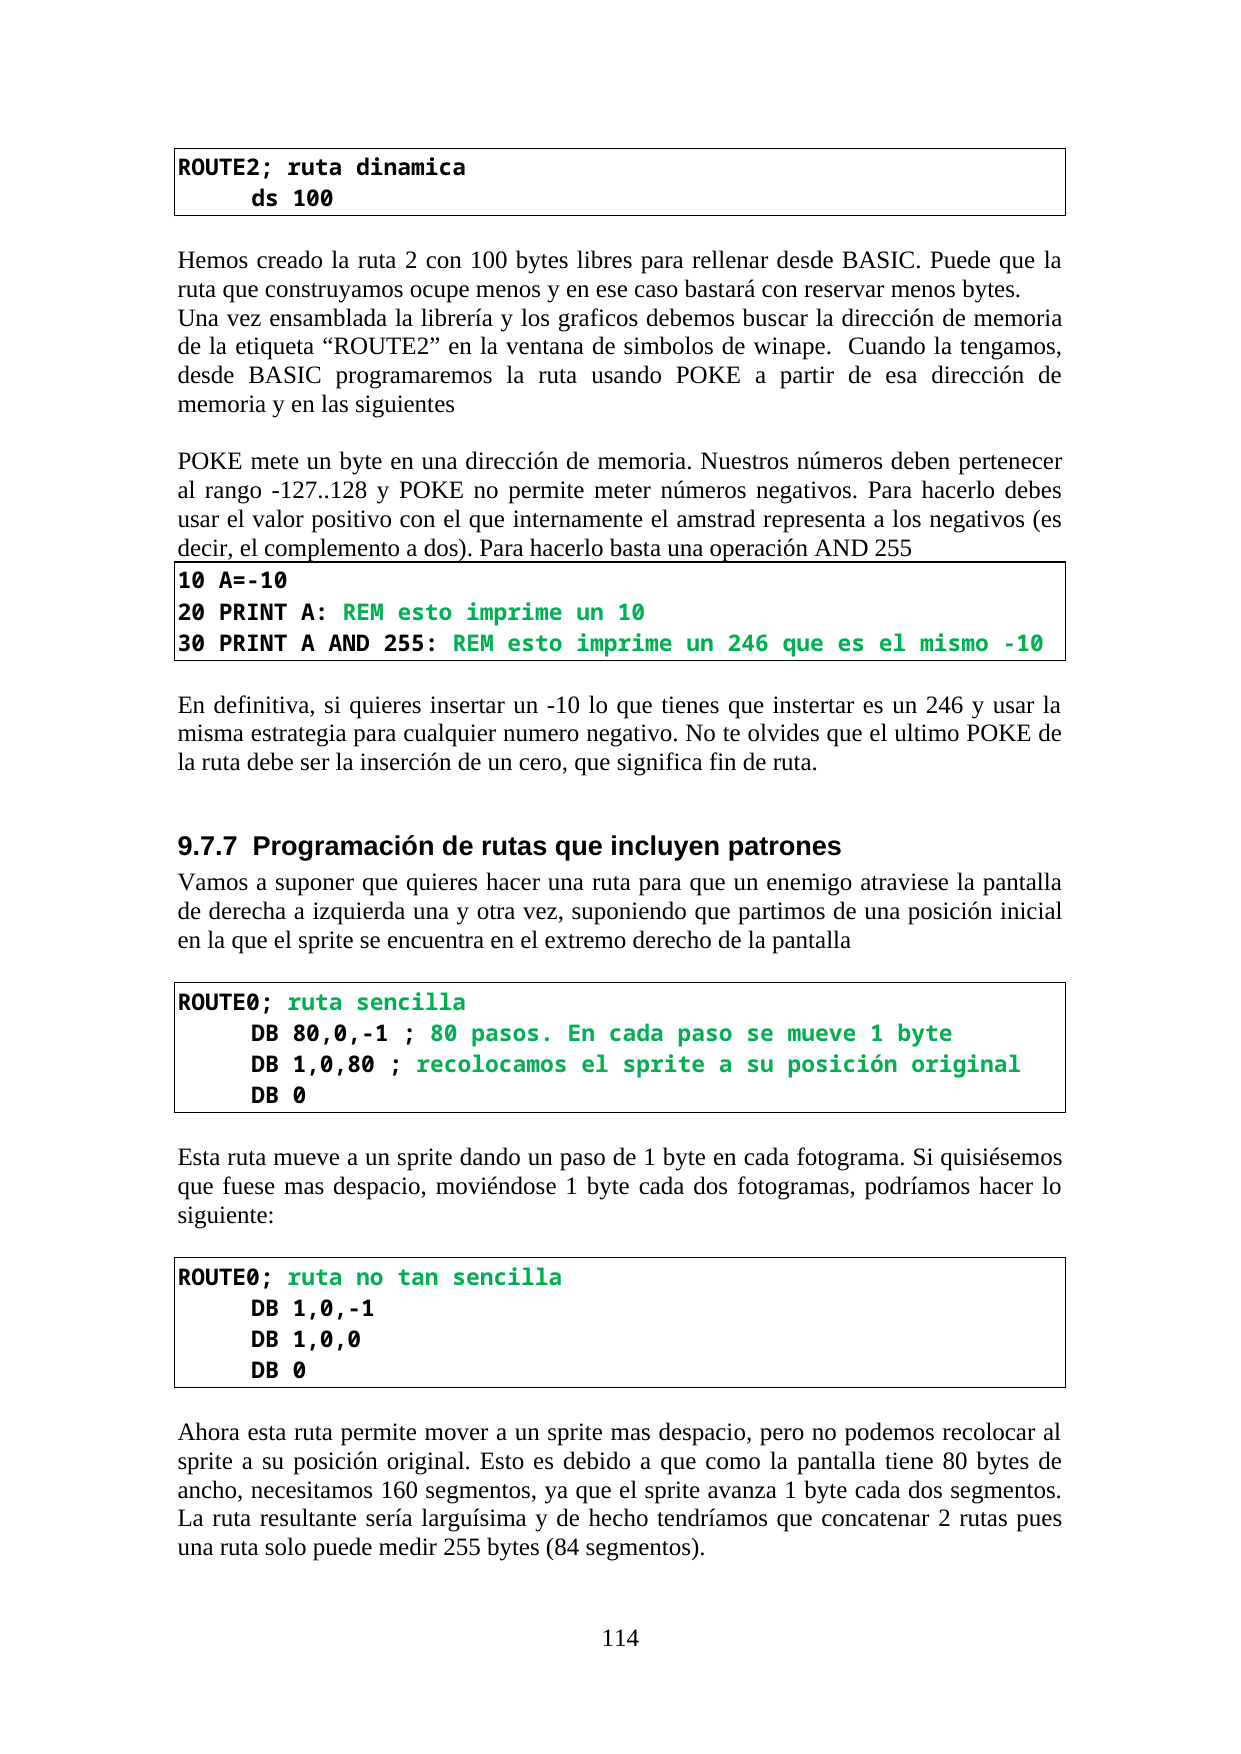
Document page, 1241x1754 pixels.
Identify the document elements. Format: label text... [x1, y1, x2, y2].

subtitle Programación de rutas que incluyen patrones [177, 830, 1063, 861]
text Hemos creado la ruta 2 con 100 bytes libres para rellenar desde BASIC. Puede que la ruta que construyamos ocupe menos y en ese caso bastará con reservar menos bytes. [177, 245, 1063, 303]
text Ahora esta ruta permite mover a un sprite mas despacio, pero no podemos recolocar al sprite a su posición original. Esto es debido a que como la pantalla tiene 80 bytes de ancho, necesitamos 160 segmentos, ya que el sprite avanza 1 byte cada dos segmentos. La ruta resultante sería larguísima y de hecho tendríamos que concatenar 2 rutas pues una ruta solo puede medir 255 bytes (84 segmentos). [177, 1417, 1063, 1561]
text POKE mete un byte en una dirección de memoria. Nuestros números deben pertenecer al rango -127..128 y POKE no permite meter números negativos. Para hacerlo debes usar el valor positivo con el que internamente el amstrad representa a los negativos (es decir, el complemento a dos). Para hacerlo basta una operación AND 255 [177, 446, 1063, 561]
text En definitiva, si quieres insertar un -10 lo que tienes que instertar es un 246 y usar la misma estrategia para cualquier numero negativo. No te olvides que el ultimo POKE de la ruta debe ser la inserción de un cero, que significa fin de ruta. [177, 690, 1063, 776]
text DB 0 [175, 1076, 1065, 1112]
text ROUTE0; ruta no tan sencilla [175, 1258, 1065, 1292]
text ROUTE2; ruta dinamica [175, 149, 1065, 179]
text Esta ruta mueve a un sprite dando un paso de 1 byte en cada fotograma. Si quisiésemos que fuese mas despacio, moviéndose 1 byte cada dos fotogramas, podríamos hacer lo siguiente: [177, 1142, 1063, 1228]
text DB 1,0,80 ; recolocamos el sprite a su posición original [177, 1048, 1063, 1076]
text DB 0 [175, 1351, 1065, 1387]
text Vamos a suponer que quieres hacer una ruta para que un enemigo atraviese la pantalla de derecha a izquierda una y otra vez, suponiendo que partimos de una posición inicial en la que el sprite se encuentra en el extremo derecho de la pantalla [177, 867, 1063, 953]
text ROUTE0; ruta sencilla [175, 983, 1065, 1017]
text 30 PRINT A AND 255: REM esto imprime un 246 que es el mismo -10 [175, 624, 1065, 660]
text 20 PRINT A: REM esto imprime un 10 [177, 596, 1063, 624]
text DB 1,0,-1 [177, 1292, 1063, 1323]
text Una vez ensamblada la librería y los graficos debemos buscar la dirección de memoria de la etiqueta “ROUTE2” en la ventana de simbolos de winape. Cuando la tengamos, desde BASIC programaremos la ruta usando POKE a partir de esa dirección de memoria y en las siguientes [177, 303, 1063, 418]
text DB 80,0,-1 ; 80 pasos. En cada paso se mueve 1 byte [177, 1017, 1063, 1048]
text DB 1,0,0 [177, 1323, 1063, 1351]
text 10 A=-10 [175, 563, 1065, 596]
text ds 100 [175, 179, 1065, 215]
